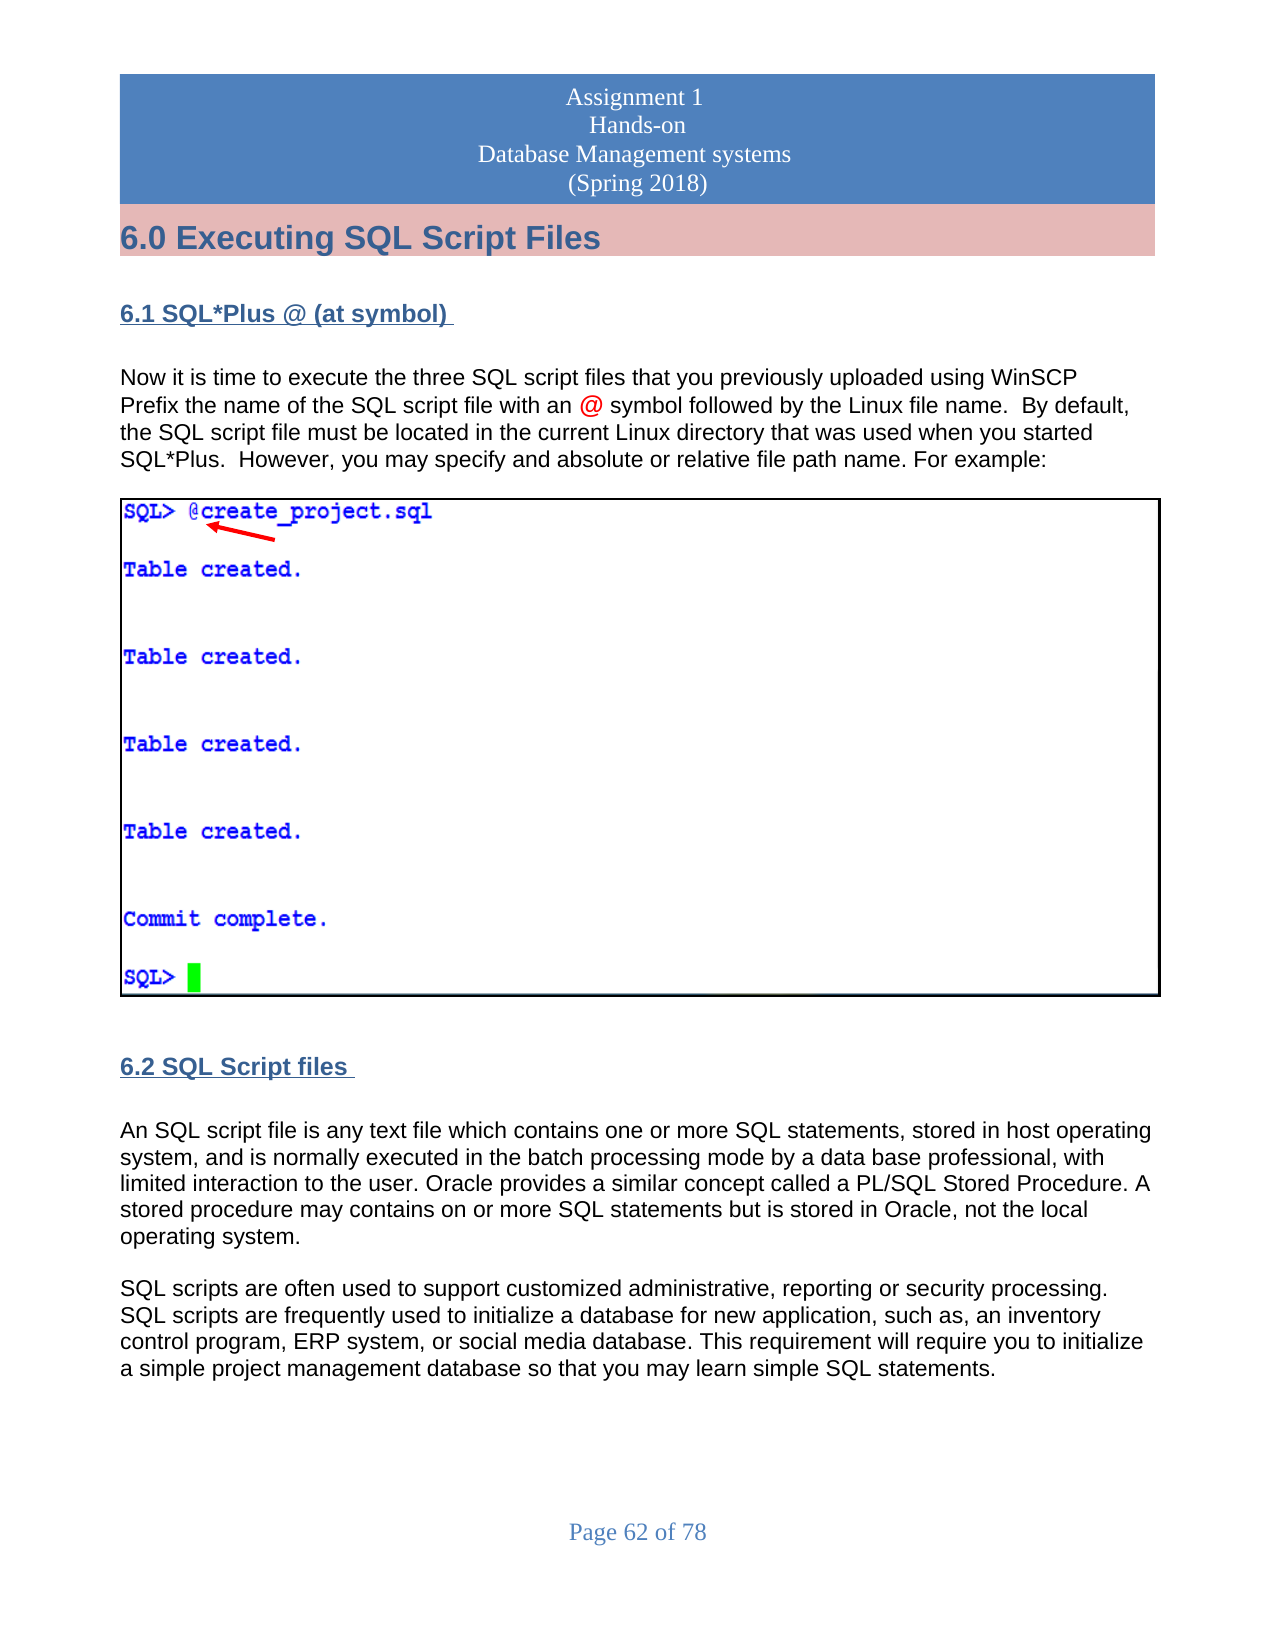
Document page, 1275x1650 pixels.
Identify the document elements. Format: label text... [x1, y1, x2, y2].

subtitle 6.2 SQL Script files [120, 1052, 1155, 1081]
text An SQL script file is any text file which contains one or more SQL statements, stored in host operating system, and is normally executed in the batch processing mode by a data base professional, with limited interaction to the user. Oracle provides a similar concept called a PL/SQL Stored Procedure. A stored procedure may contains on or more SQL statements but is stored in Oracle, not the local operating system. [120, 1117, 1155, 1249]
text SQL scripts are often used to support customized administrative, reporting or security processing. SQL scripts are frequently used to initialize a database for new application, such as, an inventory control program, ERP system, or social media database. This requirement will require you to initialize a simple project management database so that you may learn simple SQL statements. [120, 1275, 1155, 1381]
text Now it is time to execute the three SQL script files that you previously uploaded using WinSCP [120, 364, 1155, 391]
text Prefix the name of the SQL script file with an @ symbol followed by the Linux file name. By default, the SQL script file must be located in the current Linux directory that was used when you started SQL*Plus. However, you may specify and absolute or relative file path name. For example: [120, 391, 1155, 472]
subtitle 6.0 Executing SQL Script Files [120, 204, 1155, 256]
subtitle 6.1 SQL*Plus @ (at symbol) [120, 299, 1155, 328]
picture [122, 500, 1158, 995]
